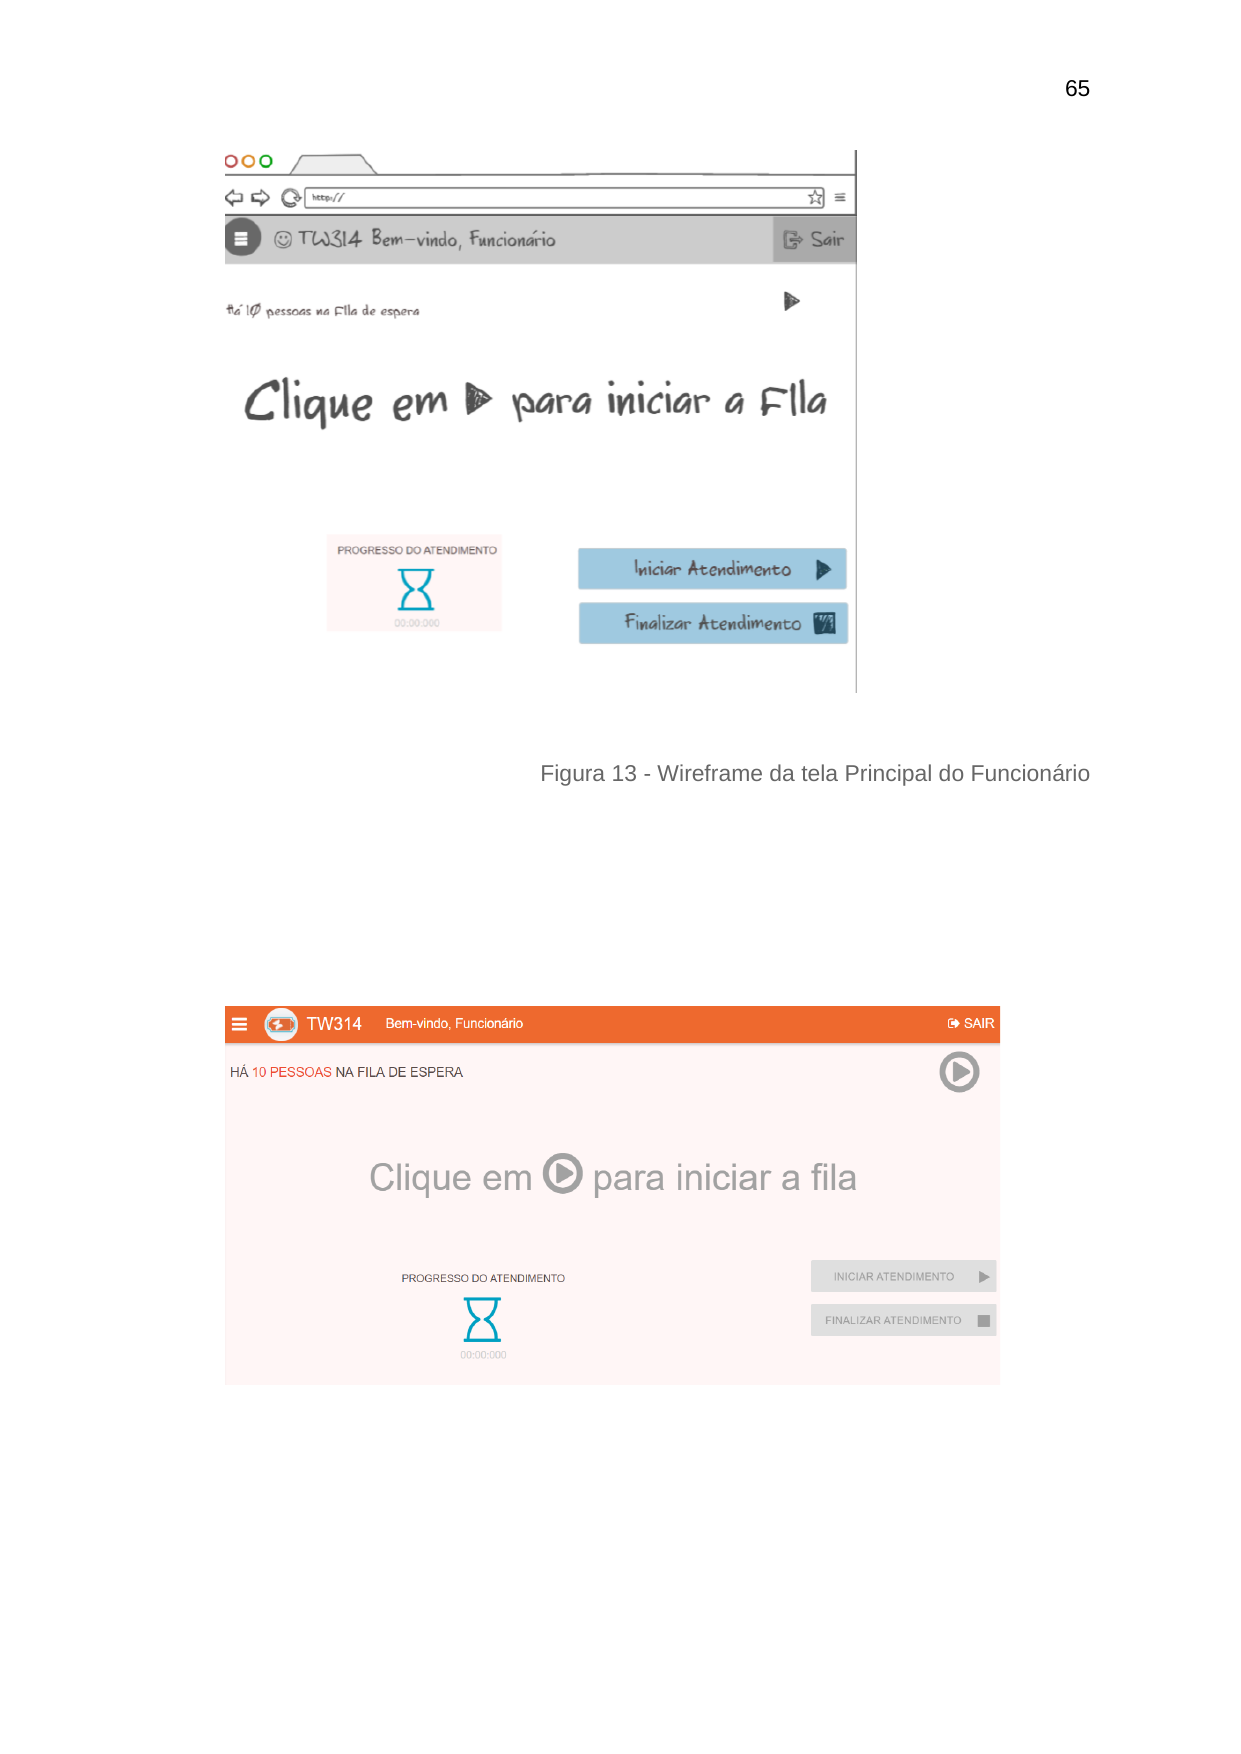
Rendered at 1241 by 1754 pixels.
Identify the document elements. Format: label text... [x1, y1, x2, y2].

picture [225, 150, 858, 713]
picture [225, 1006, 1001, 1385]
subtitle Figura 13 - Wireframe da tela Principal do Funcionário [147, 759, 1090, 786]
